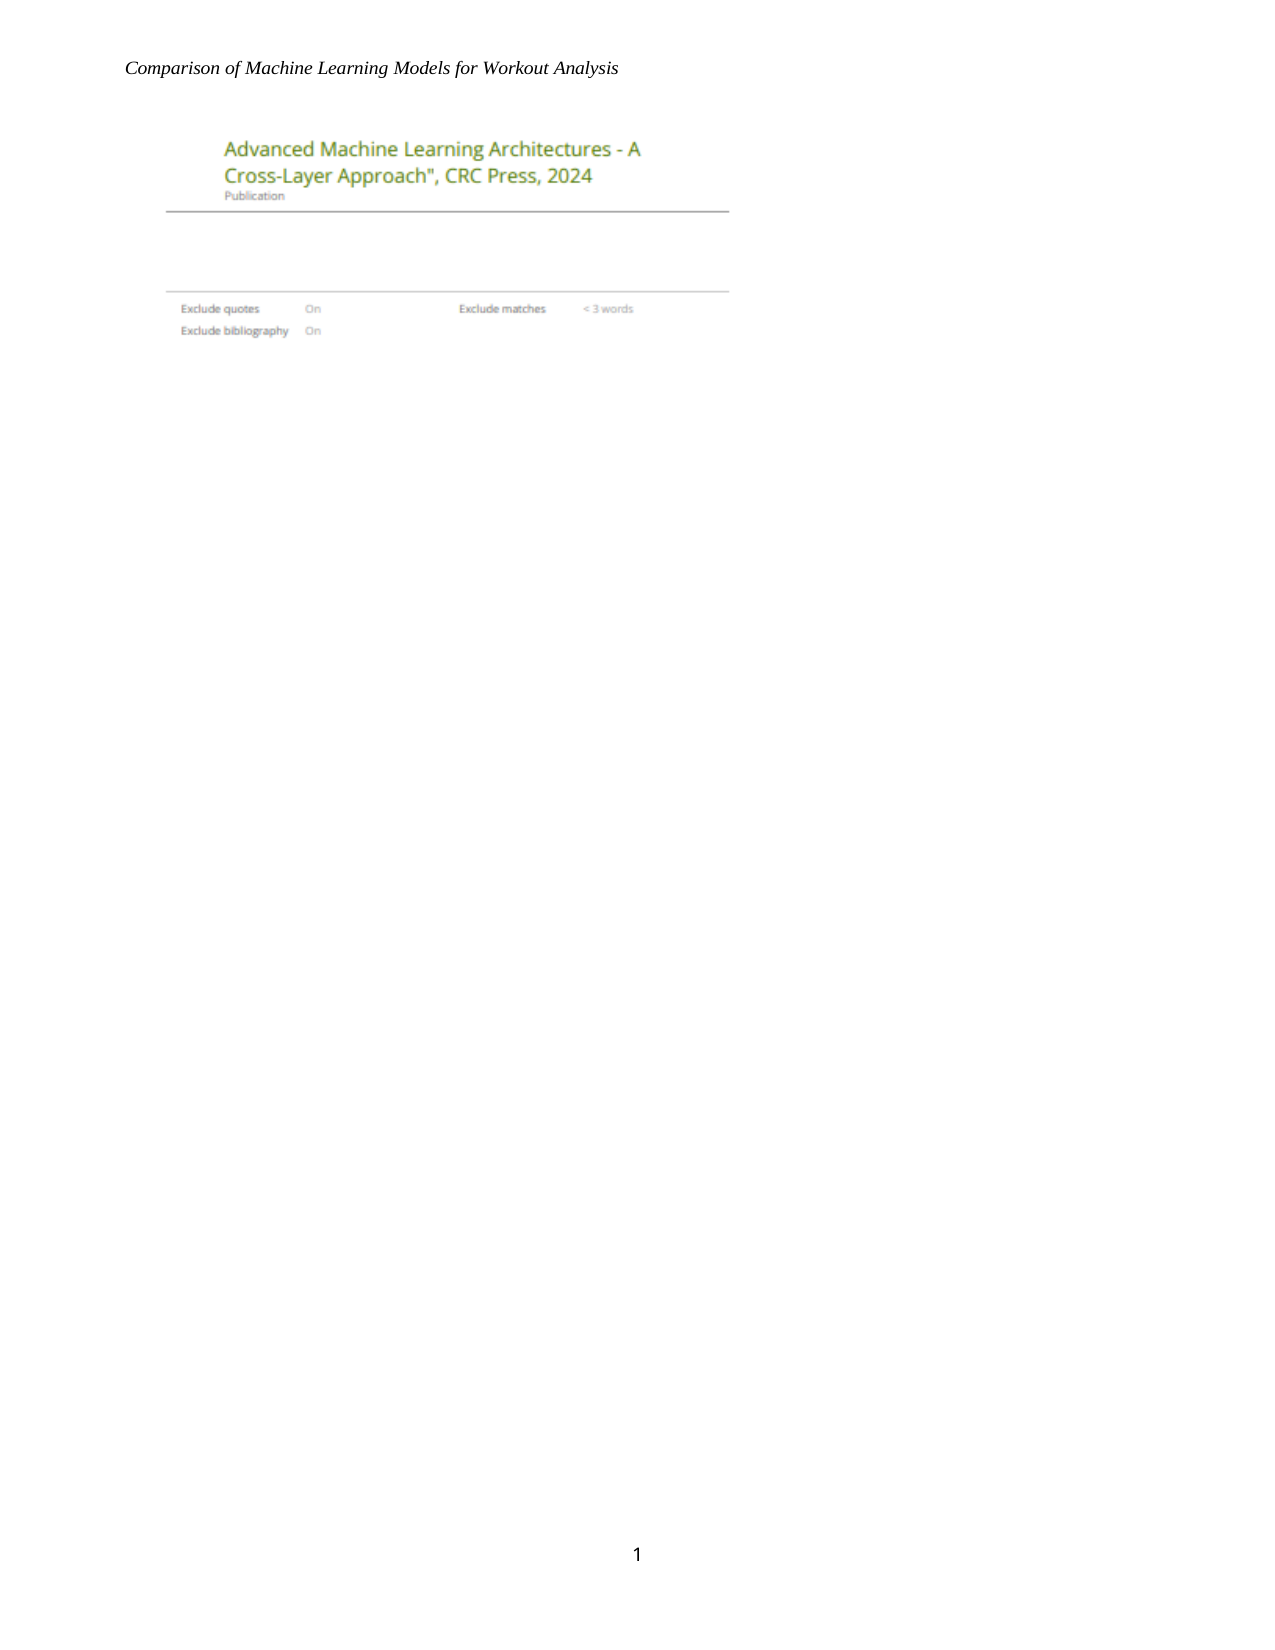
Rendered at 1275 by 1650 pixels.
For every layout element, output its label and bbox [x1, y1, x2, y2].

picture [124, 100, 936, 473]
